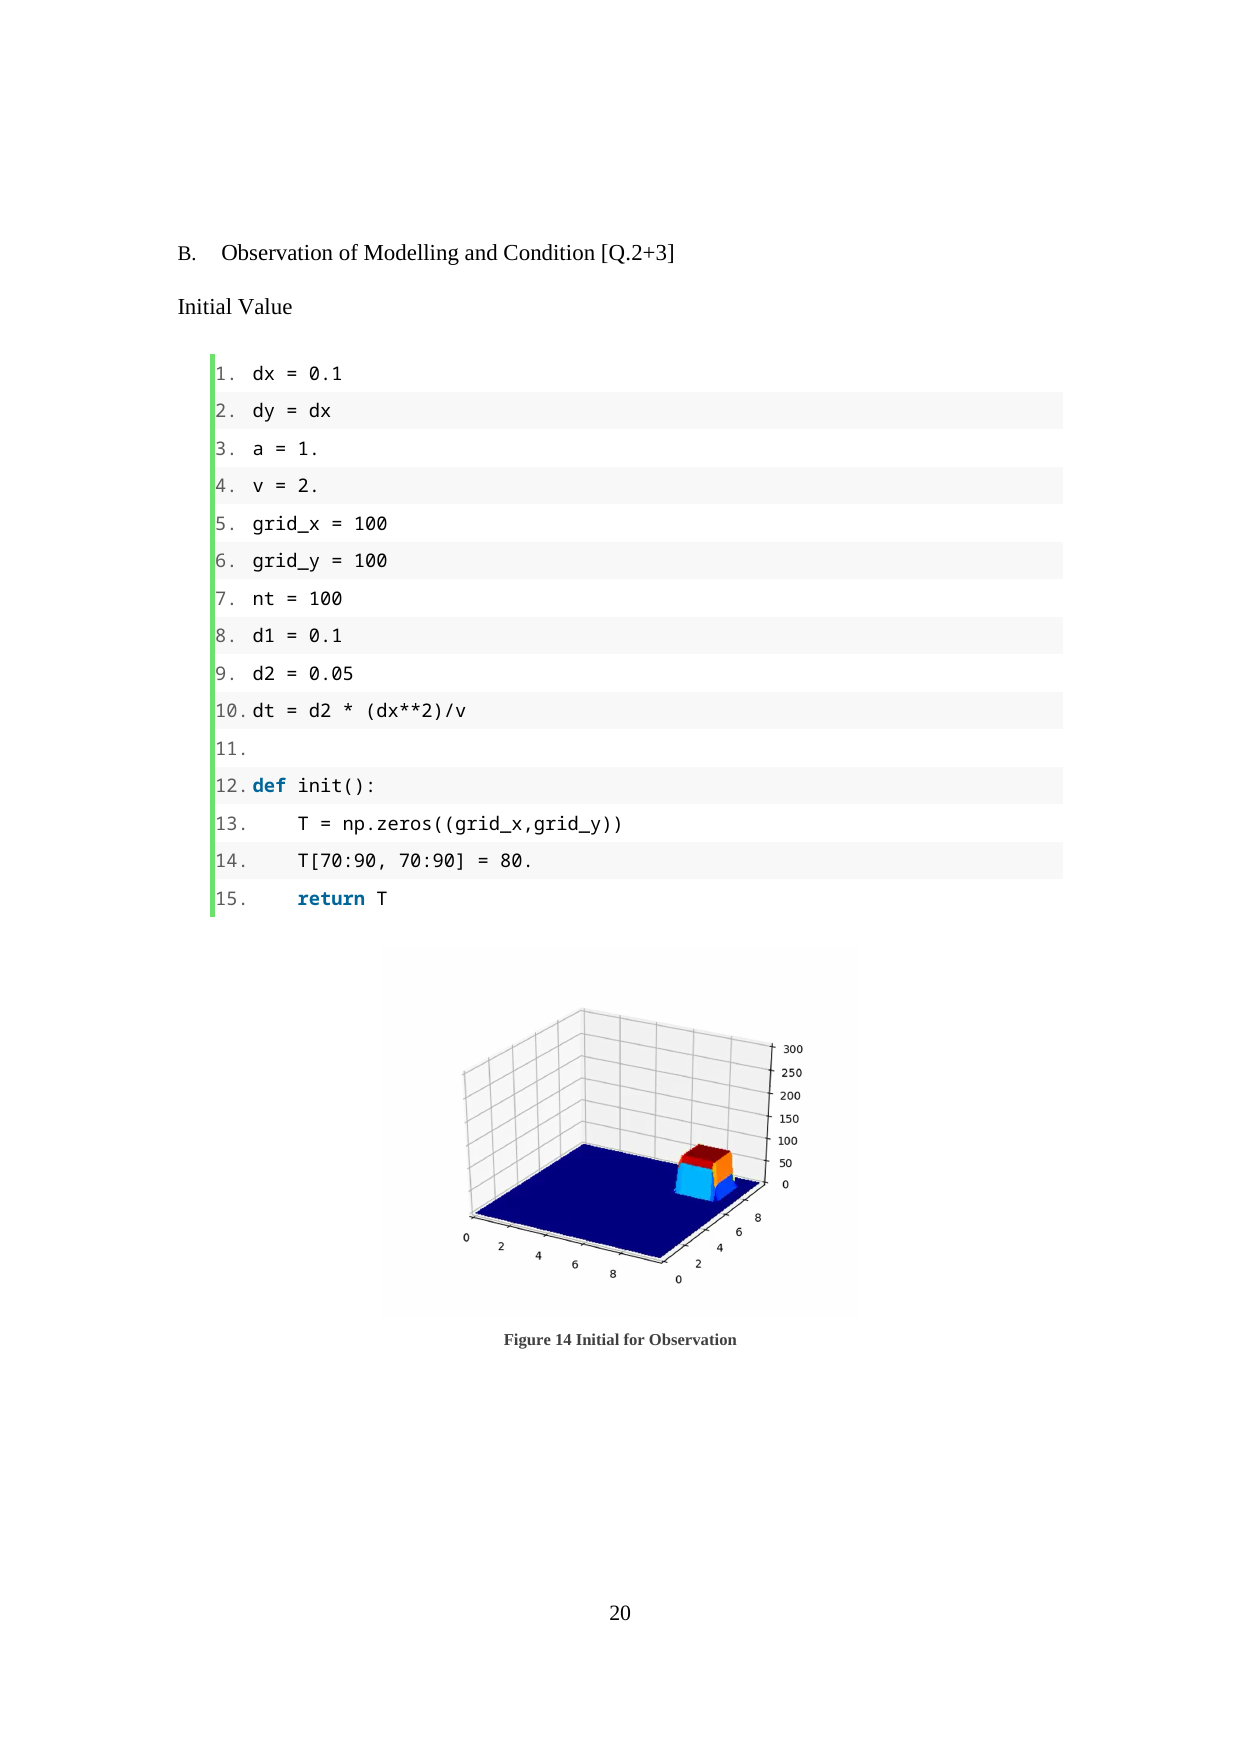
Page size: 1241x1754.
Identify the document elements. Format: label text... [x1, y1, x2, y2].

list v = 2. [215, 467, 1063, 504]
list T[70:90, 70:90] = 80. [215, 842, 1063, 879]
subtitle Initial Value [177, 288, 1063, 325]
list d2 = 0.05 [215, 654, 1063, 692]
list grid_x = 100 [215, 504, 1063, 542]
text Figure 14 Initial for Observation [177, 1321, 1063, 1358]
picture [382, 946, 859, 1317]
list grid_y = 100 [215, 542, 1063, 579]
list a = 1. [215, 429, 1063, 467]
list T = np.zeros((grid_x,grid_y)) [215, 804, 1063, 842]
list d1 = 0.1 [215, 617, 1063, 654]
list dx = 0.1 [215, 354, 1063, 392]
list dy = dx [215, 392, 1063, 429]
list nt = 100 [215, 579, 1063, 617]
list return T [215, 879, 1063, 917]
list def init(): [215, 767, 1063, 804]
list dt = d2 * (dx**2)/v [215, 692, 1063, 729]
subtitle Observation of Modelling and Condition [Q.2+3] [177, 233, 1063, 271]
